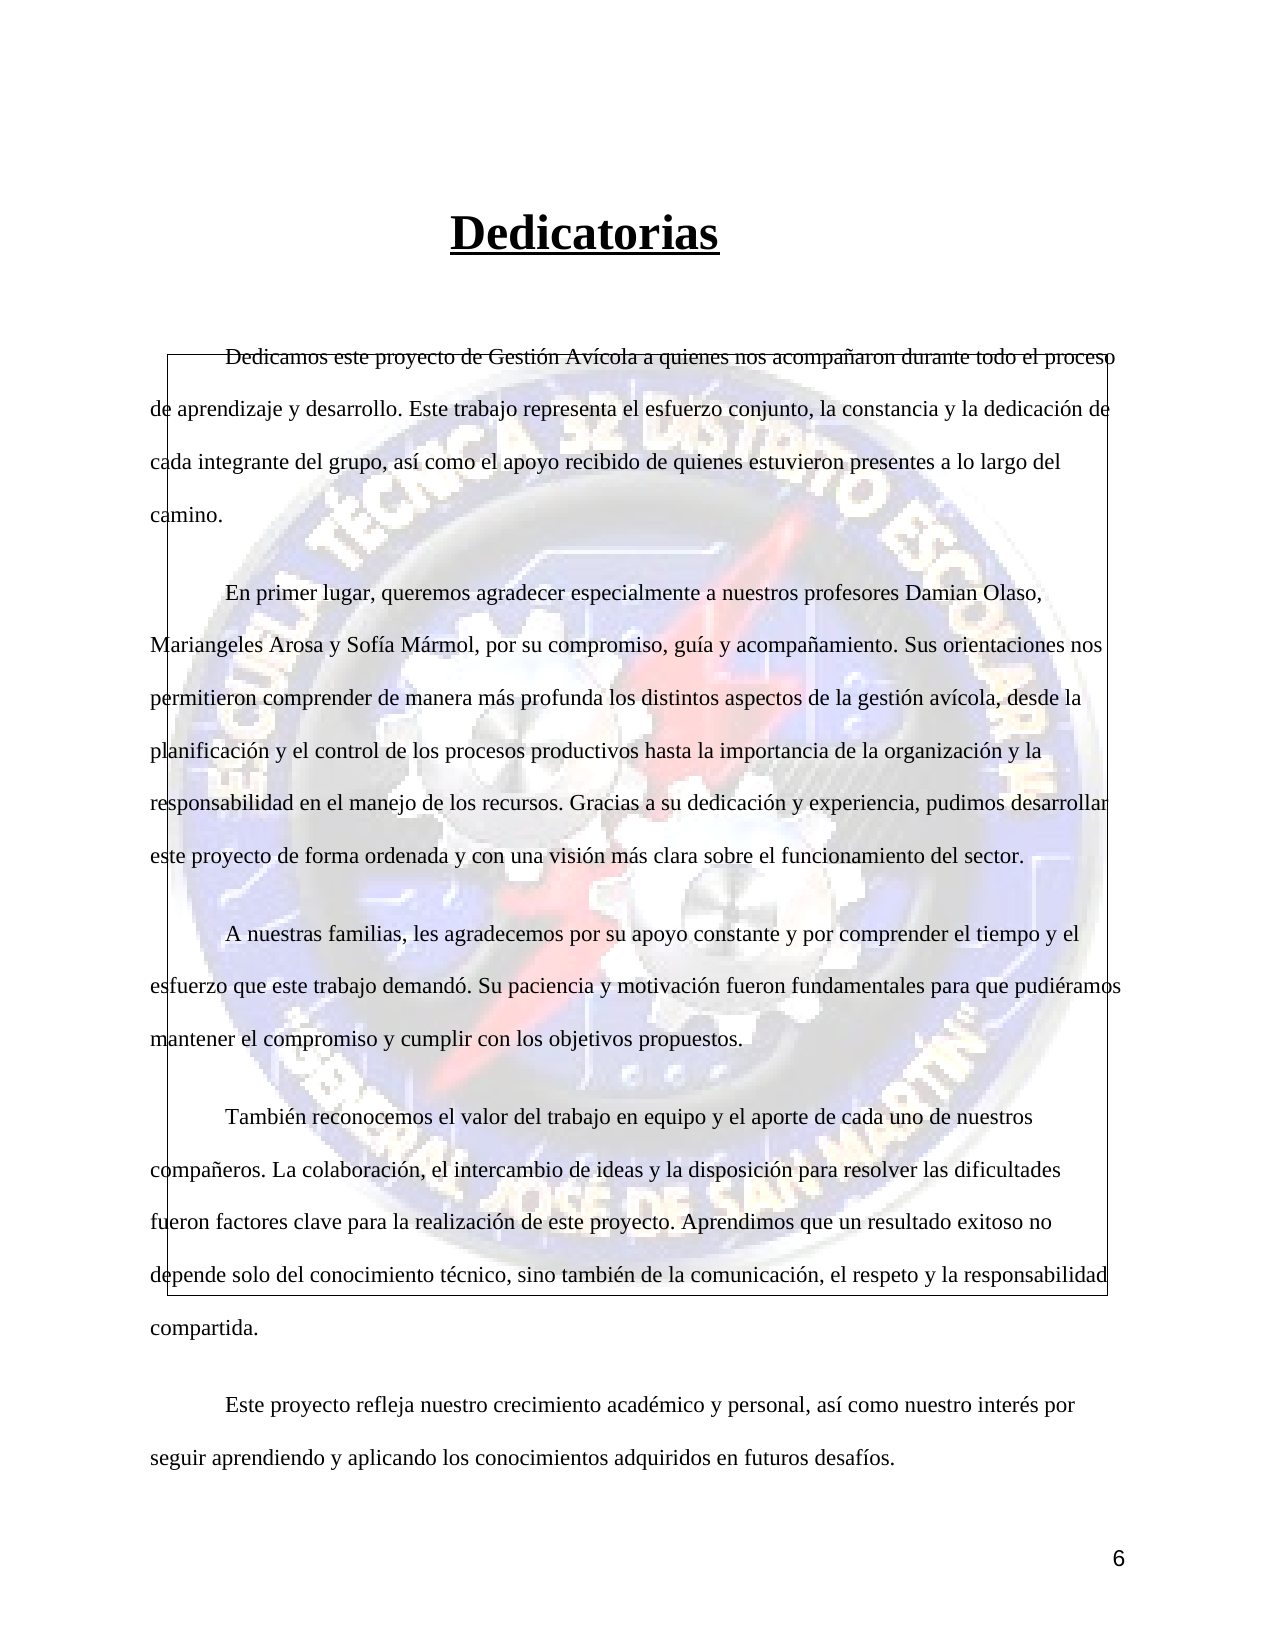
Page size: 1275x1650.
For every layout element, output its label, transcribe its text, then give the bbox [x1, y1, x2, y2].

text Dedicatorias [375, 203, 1125, 260]
text A nuestras familias, les agradecemos por su apoyo constante y por comprender el tiempo y el esfuerzo que este trabajo demandó. Su paciencia y motivación fueron fundamentales para que pudiéramos mantener el compromiso y cumplir con los objetivos propuestos. [150, 920, 1125, 1052]
text Dedicamos este proyecto de Gestión Avícola a quienes nos acompañaron durante todo el proceso de aprendizaje y desarrollo. Este trabajo representa el esfuerzo conjunto, la constancia y la dedicación de cada integrante del grupo, así como el apoyo recibido de quienes estuvieron presentes a lo largo del camino. [150, 343, 1125, 527]
text Este proyecto refleja nuestro crecimiento académico y personal, así como nuestro interés por seguir aprendiendo y aplicando los conocimientos adquiridos en futuros desafíos. [150, 1391, 1125, 1471]
text También reconocemos el valor del trabajo en equipo y el aporte de cada uno de nuestros compañeros. La colaboración, el intercambio de ideas y la disposición para resolver las dificultades fueron factores clave para la realización de este proyecto. Aprendimos que un resultado exitoso no depende solo del conocimiento técnico, sino también de la comunicación, el respeto y la responsabilidad compartida. [150, 1103, 1125, 1340]
text En primer lugar, queremos agradecer especialmente a nuestros profesores Damian Olaso, Mariangeles Arosa y Sofía Mármol, por su compromiso, guía y acompañamiento. Sus orientaciones nos permitieron comprender de manera más profunda los distintos aspectos de la gestión avícola, desde la planificación y el control de los procesos productivos hasta la importancia de la organización y la responsabilidad en el manejo de los recursos. Gracias a su dedicación y experiencia, pudimos desarrollar este proyecto de forma ordenada y con una visión más clara sobre el funcionamiento del sector. [150, 578, 1125, 868]
